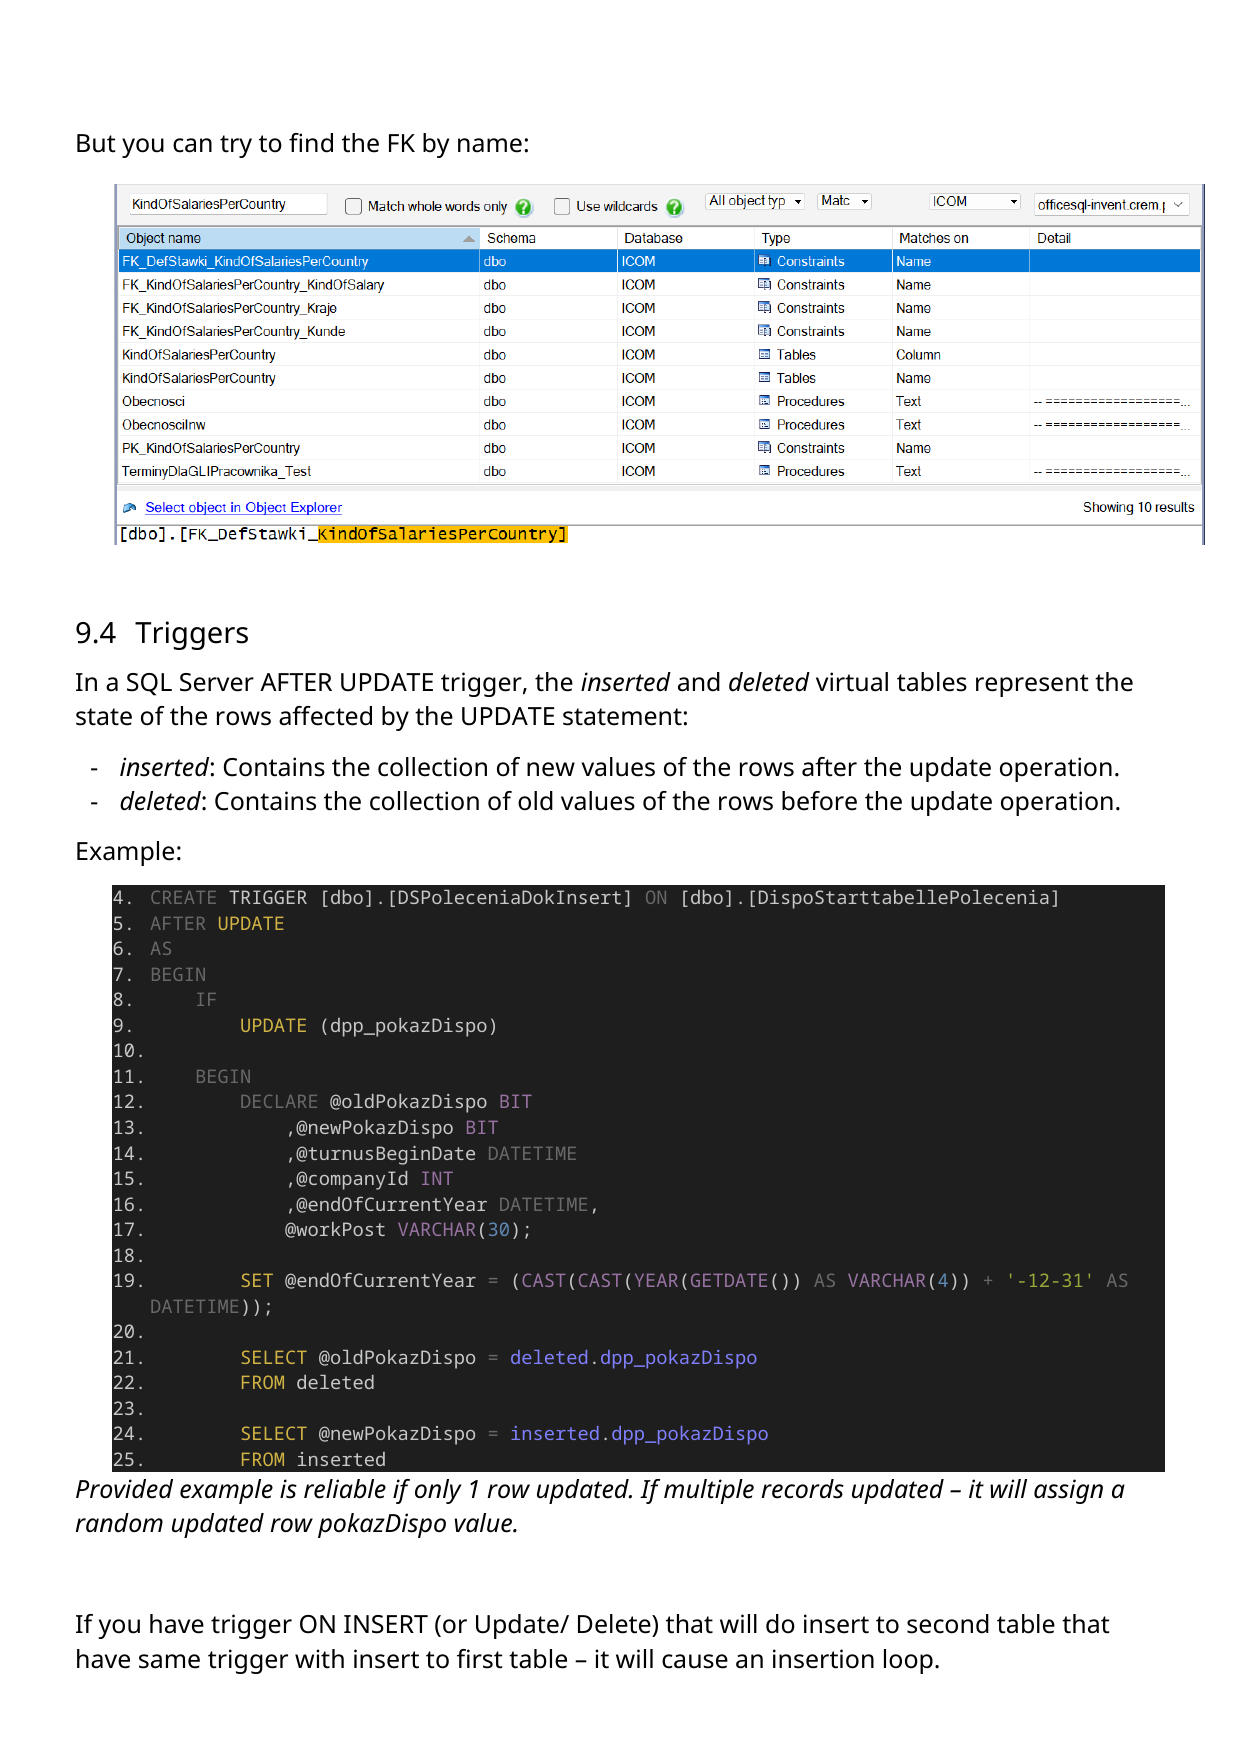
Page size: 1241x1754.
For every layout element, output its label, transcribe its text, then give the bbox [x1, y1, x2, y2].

list CREATE TRIGGER [dbo].[DSPoleceniaDokInsert] ON [dbo].[DispoStarttabellePolecenia] [112, 885, 1165, 910]
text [75, 1607, 1165, 1675]
text In a SQL Server AFTER UPDATE trigger, the inserted and deleted virtual tables represent the state of the rows affected by the UPDATE statement: [75, 664, 1165, 732]
list SET @endOfCurrentYear = (CAST(CAST(YEAR(GETDATE()) AS VARCHAR(4)) + '-12-31' AS DATETIME)); [112, 1267, 1165, 1318]
subtitle Triggers [75, 612, 1165, 652]
list AFTER UPDATE [112, 910, 1165, 936]
list ,@turnusBeginDate DATETIME [112, 1140, 1165, 1165]
picture [114, 184, 1205, 545]
list IF [112, 987, 1165, 1012]
list SELECT @newPokazDispo = inserted.dpp_pokazDispo [112, 1421, 1165, 1446]
list AS [112, 936, 1165, 961]
list DECLARE @oldPokazDispo BIT [112, 1089, 1165, 1114]
list ,@endOfCurrentYear DATETIME, [112, 1191, 1165, 1216]
list FROM deleted [112, 1369, 1165, 1395]
text Provided example is reliable if only 1 row updated. If multiple records updated – it will assign a random updated row pokazDispo value. [75, 1472, 1165, 1540]
list FROM inserted [112, 1446, 1165, 1472]
list BEGIN [112, 1063, 1165, 1089]
list ,@companyId INT [112, 1165, 1165, 1191]
list @workPost VARCHAR(30); [112, 1216, 1165, 1242]
list UPDATE (dpp_pokazDispo) [112, 1012, 1165, 1038]
list BEGIN [112, 961, 1165, 987]
text Example: [75, 834, 1165, 868]
list inserted: Contains the collection of new values of the rows after the update operation. [90, 749, 1165, 783]
list ,@newPokazDispo BIT [112, 1114, 1165, 1140]
list SELECT @oldPokazDispo = deleted.dpp_pokazDispo [112, 1344, 1165, 1369]
list deleted: Contains the collection of old values of the rows before the update operation. [90, 783, 1165, 817]
text But you can try to find the FK by name: [75, 126, 1165, 160]
